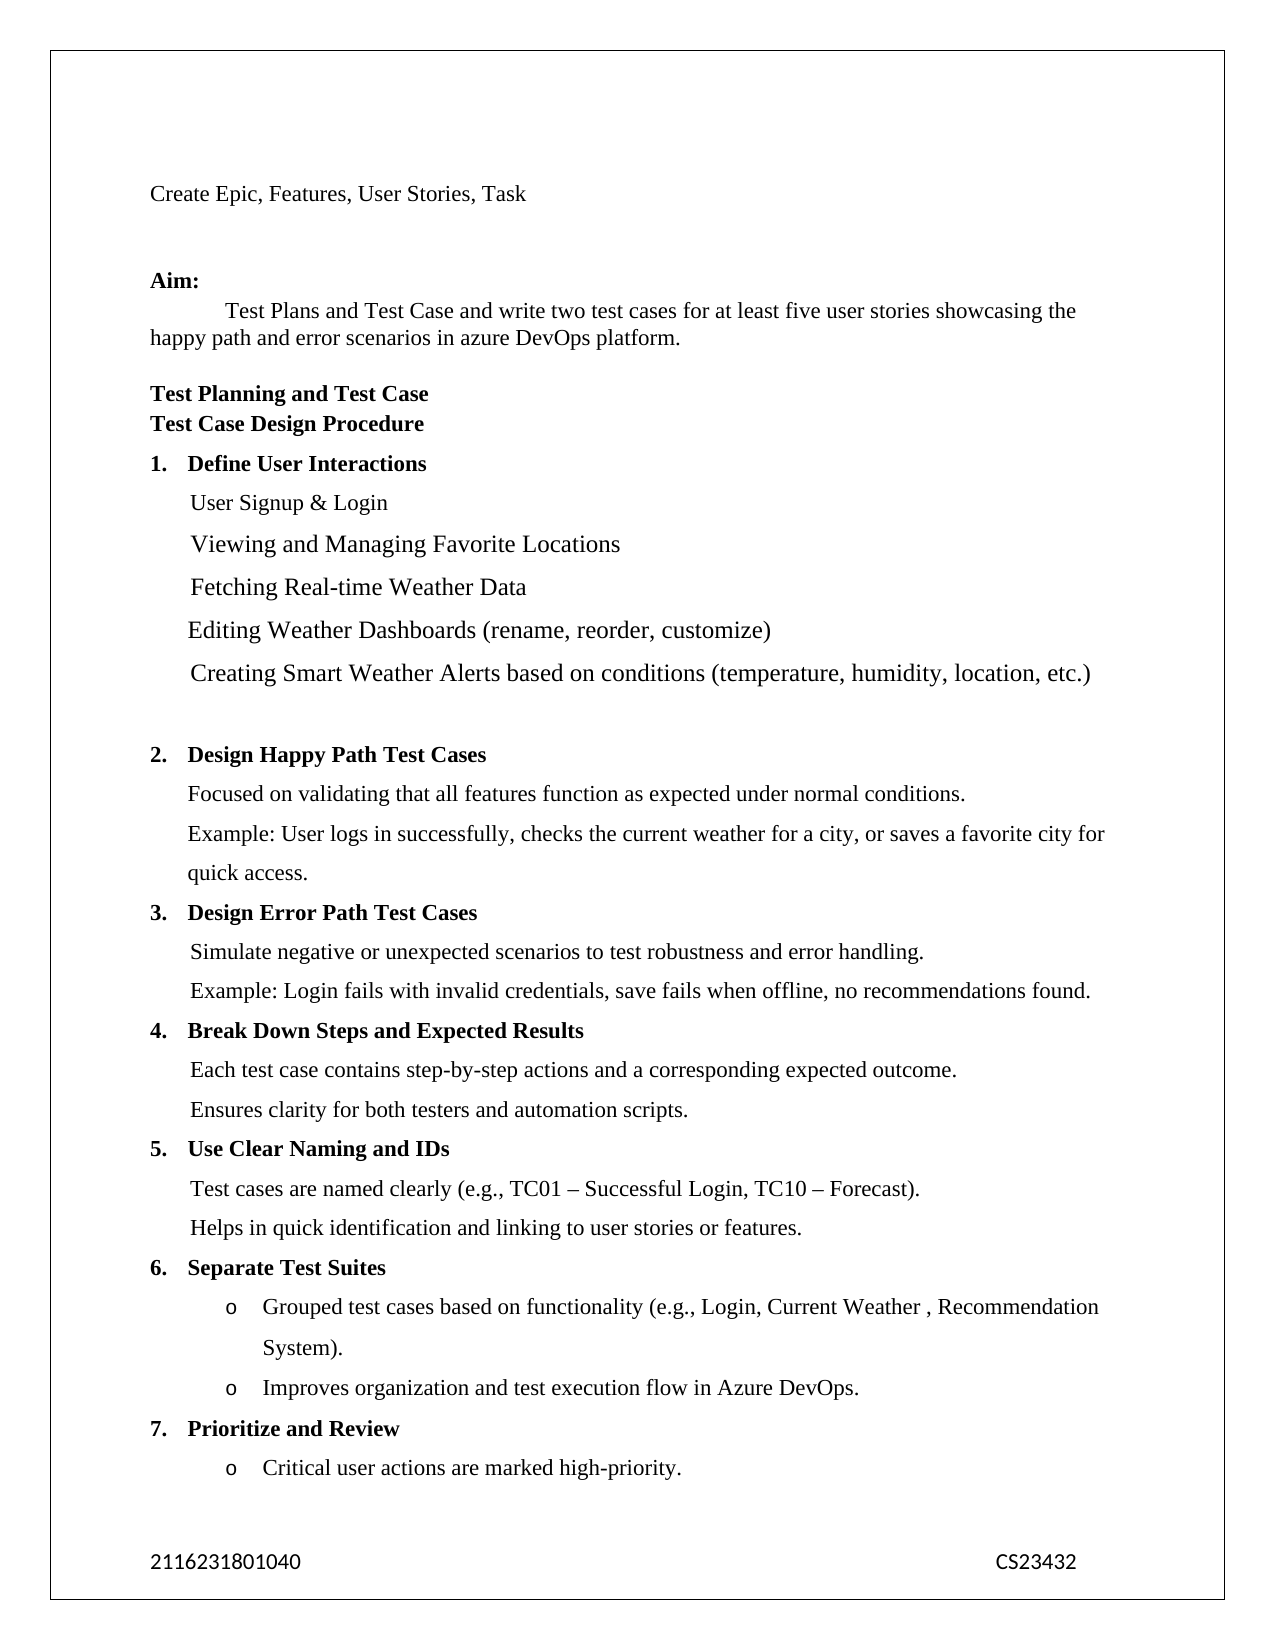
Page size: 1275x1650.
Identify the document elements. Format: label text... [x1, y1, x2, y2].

text Fetching Real-time Weather Data [150, 572, 1125, 601]
list Grouped test cases based on functionality (e.g., Login, Current Weather , Recommendation System). [225, 1293, 1125, 1361]
text Creating Smart Weather Alerts based on conditions (temperature, humidity, location, etc.) [150, 658, 1125, 687]
text Simulate negative or unexpected scenarios to test robustness and error handling. [150, 938, 1125, 964]
text Test cases are named clearly (e.g., TC01 – Successful Login, TC10 – Forecast). [150, 1175, 1125, 1201]
list Prioritize and Review [150, 1415, 1125, 1441]
list Improves organization and test execution flow in Azure DevOps. [225, 1374, 1125, 1401]
text User Signup & Login [150, 489, 1125, 516]
list Design Error Path Test Cases [150, 899, 1125, 925]
text Each test case contains step-by-step actions and a corresponding expected outcome. [150, 1057, 1125, 1083]
text Test Planning and Test Case [150, 380, 1125, 406]
text Example: User logs in successfully, checks the current weather for a city, or saves a favorite city for quick access. [187, 820, 1125, 886]
list Separate Test Suites [150, 1254, 1125, 1280]
text Editing Weather Dashboards (rename, reorder, customize) [150, 615, 1125, 644]
list Break Down Steps and Expected Results [150, 1017, 1125, 1043]
text Example: Login fails with invalid credentials, save fails when offline, no recommendations found. [150, 978, 1125, 1004]
list Critical user actions are marked high-priority. [225, 1454, 1125, 1482]
list Define User Interactions [150, 450, 1125, 476]
list Design Happy Path Test Cases [150, 741, 1125, 767]
list Use Clear Naming and IDs [150, 1136, 1125, 1162]
text Helps in quick identification and linking to user stories or features. [150, 1214, 1125, 1241]
text Aim: [150, 267, 1125, 293]
text Ensures clarity for both testers and automation scripts. [150, 1096, 1125, 1122]
text Test Plans and Test Case and write two test cases for at least five user stories showcasing the happy path and error scenarios in azure DevOps platform. [150, 297, 1125, 350]
text Create Epic, Features, User Stories, Task [150, 180, 1125, 207]
text Test Case Design Procedure [150, 410, 1125, 437]
text Viewing and Managing Favorite Locations [150, 529, 1125, 557]
text Focused on validating that all features function as expected under normal conditions. [187, 780, 1125, 807]
